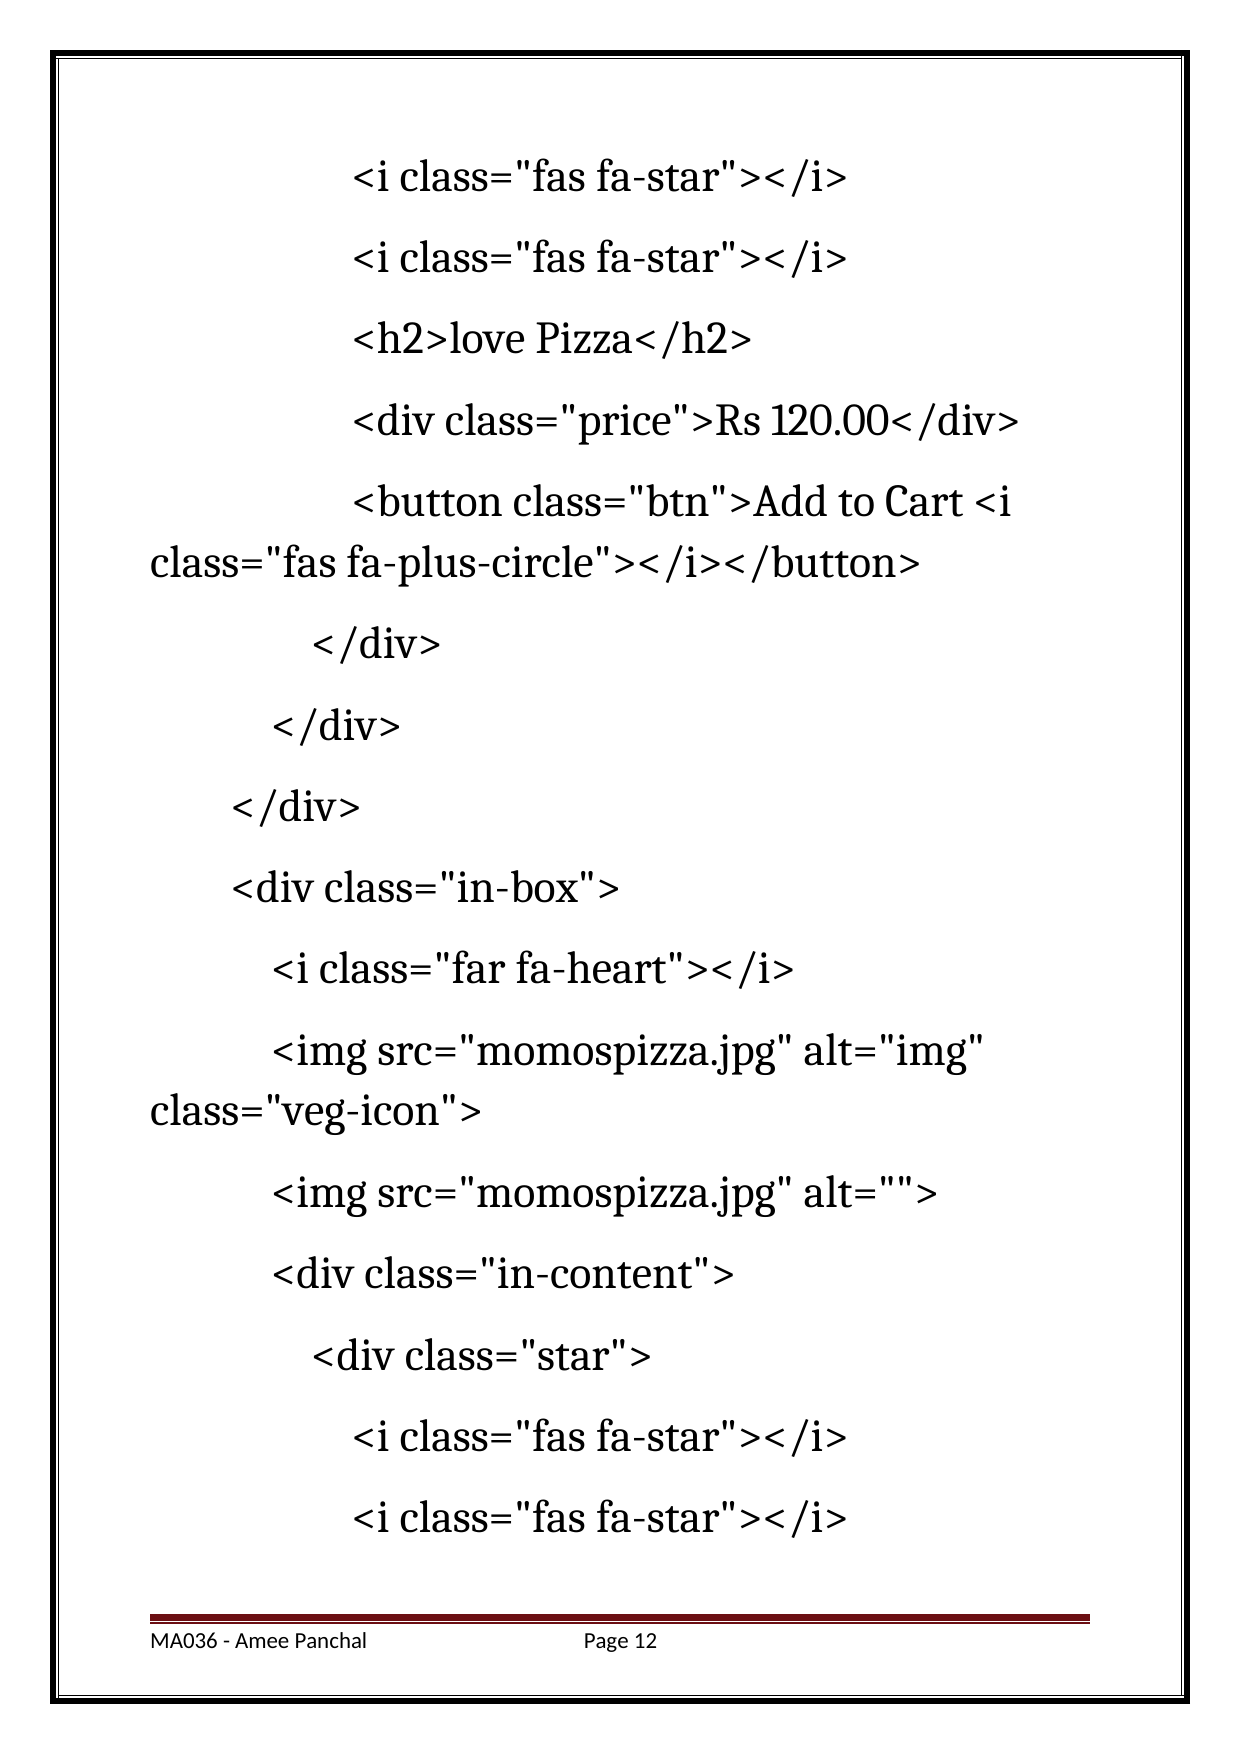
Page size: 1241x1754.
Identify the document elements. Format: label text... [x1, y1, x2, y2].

text <i class="fas fa-star"></i> [150, 231, 1090, 284]
text <img src="momospizza.jpg" alt="img" class="veg-icon"> [150, 1024, 1090, 1137]
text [150, 150, 1090, 203]
text <h2>love Pizza</h2> [150, 313, 1090, 365]
text <i class="fas fa-star"></i> [150, 1410, 1090, 1463]
text <i class="far fa-heart"></i> [150, 943, 1090, 995]
text </div> [150, 780, 1090, 833]
text <div class="in-content"> [150, 1247, 1090, 1300]
text </div> [150, 617, 1090, 670]
text </div> [150, 699, 1090, 751]
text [150, 1491, 1090, 1544]
text <div class="in-box"> [150, 861, 1090, 914]
text <button class="btn">Add to Cart <i class="fas fa-plus-circle"></i></button> [150, 475, 1090, 589]
text <img src="momospizza.jpg" alt=""> [150, 1166, 1090, 1219]
text <div class="price">Rs 120.00</div> [150, 394, 1090, 447]
text <div class="star"> [150, 1329, 1090, 1381]
